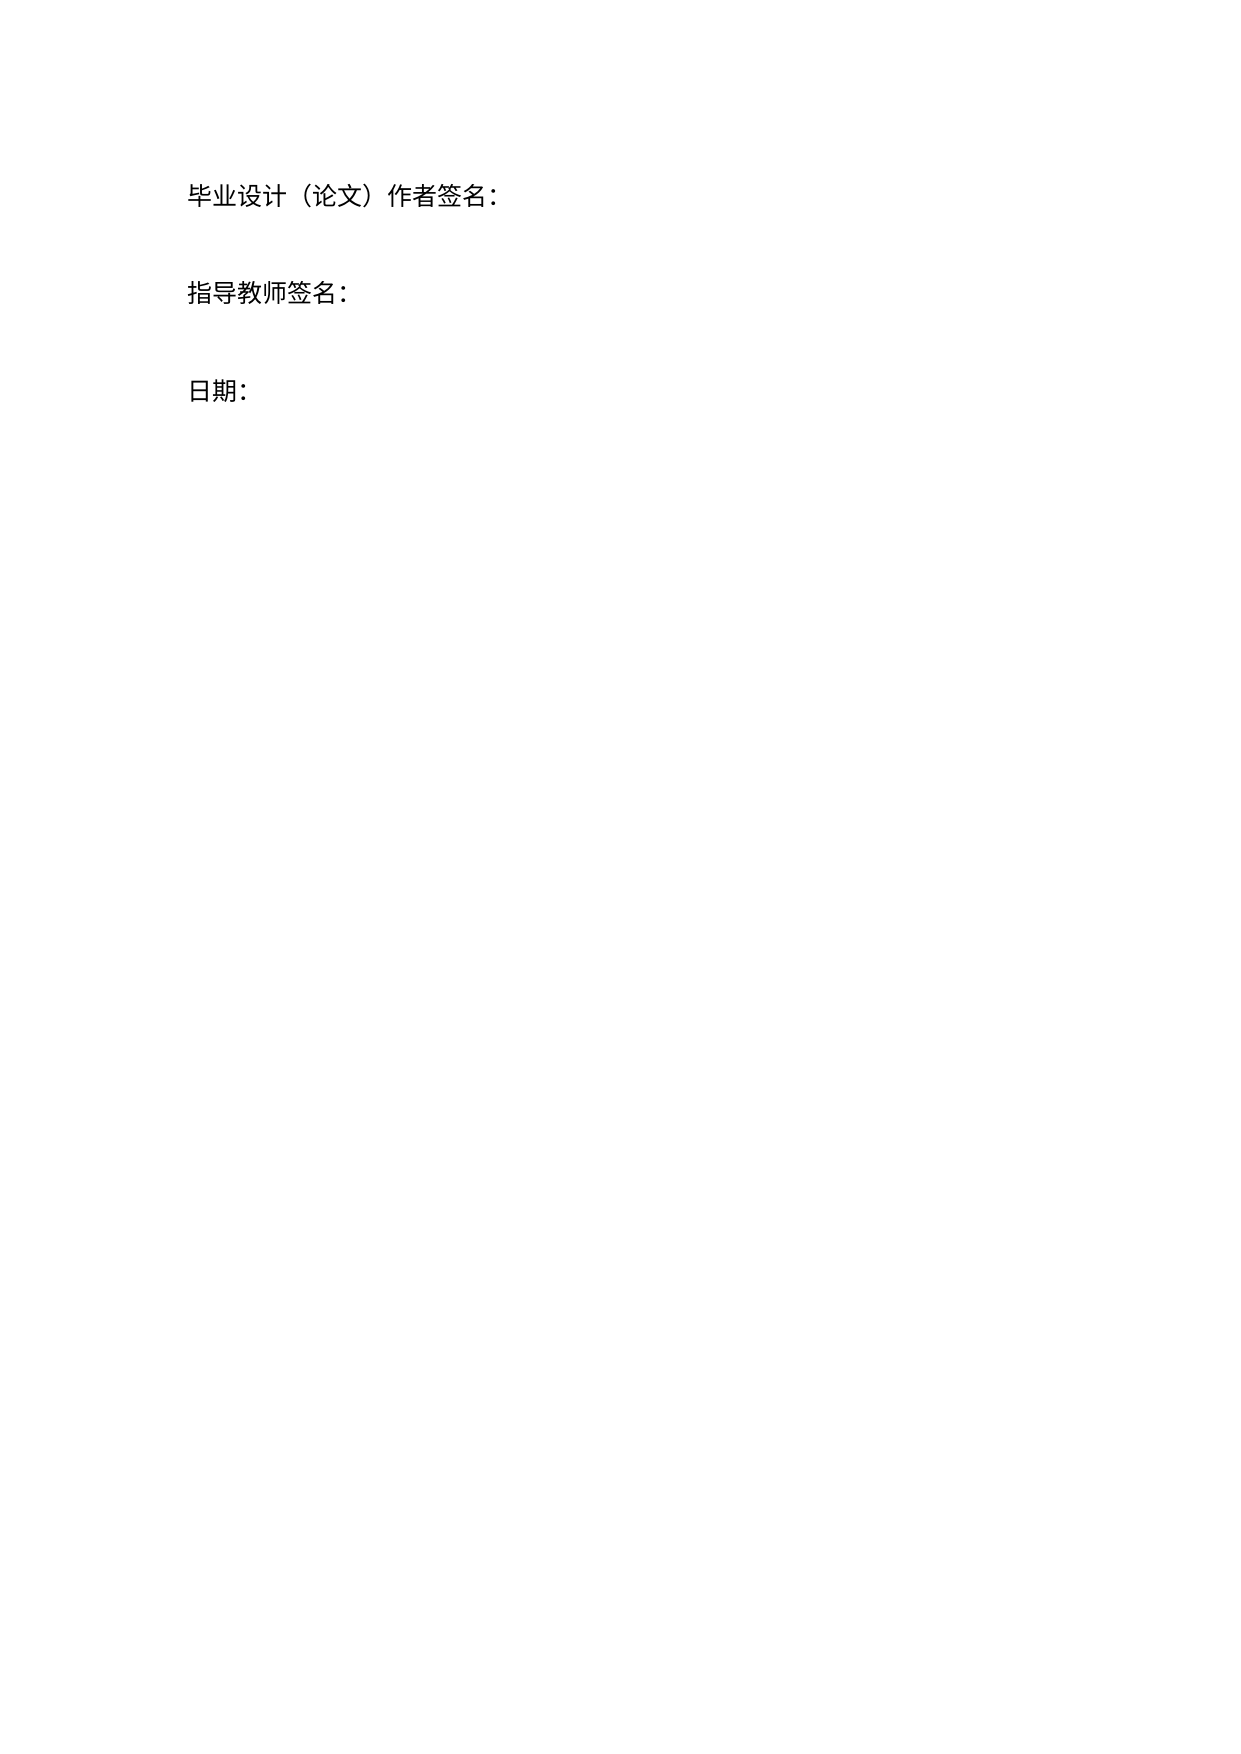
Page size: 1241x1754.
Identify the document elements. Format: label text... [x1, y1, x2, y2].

text 指导教师签名： [187, 259, 1053, 324]
text 日期： [187, 357, 1053, 422]
text 毕业设计（论文）作者签名： [187, 162, 1053, 227]
